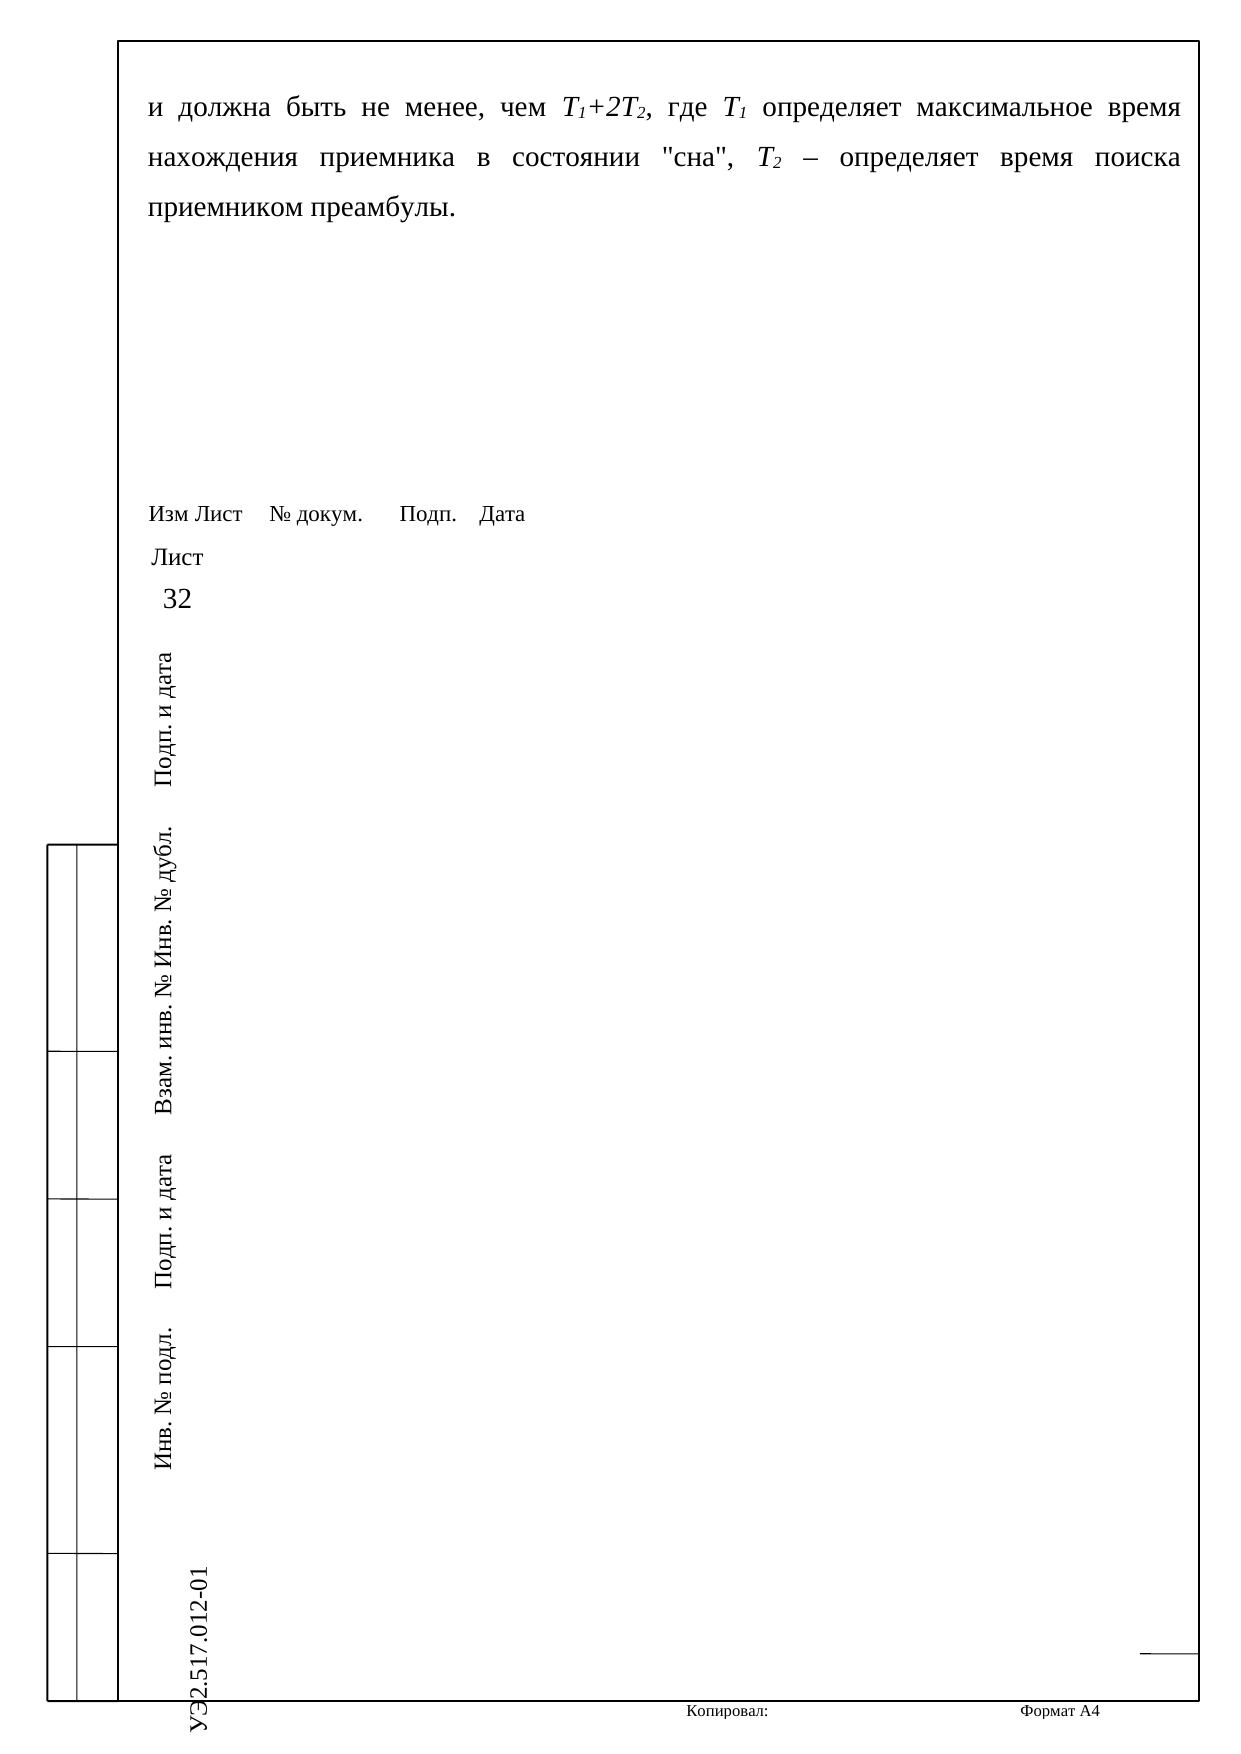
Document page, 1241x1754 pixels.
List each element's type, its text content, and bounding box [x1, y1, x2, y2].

text Во время сеанса синхронизации приемник выполняет символьную синхронизацию. Длительность преамбулы является конфигурируемой величиной и должна быть не менее, чем T1+2T2, где T1 определяет максимальное время нахождения приемника в состоянии "сна", T2 – определяет время поиска приемником преамбулы. [148, 89, 1181, 223]
